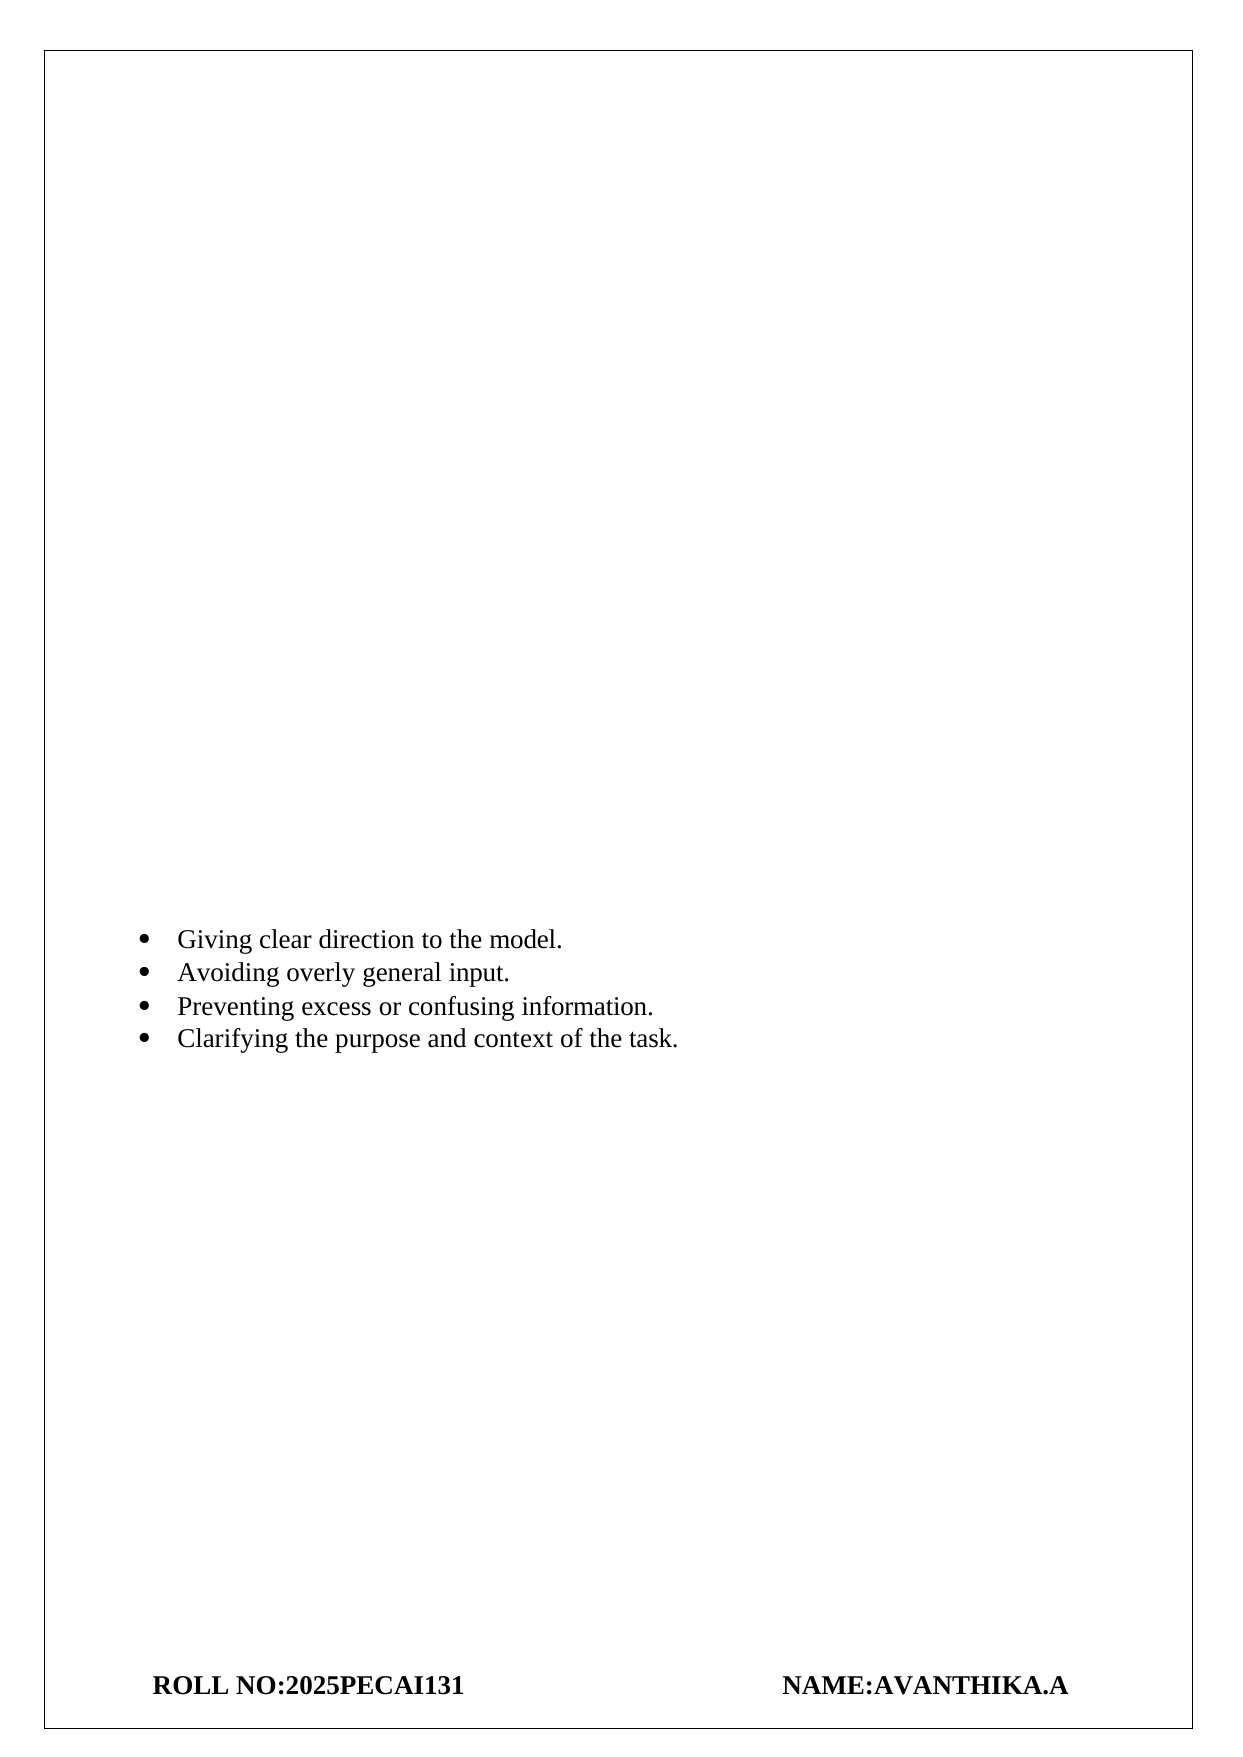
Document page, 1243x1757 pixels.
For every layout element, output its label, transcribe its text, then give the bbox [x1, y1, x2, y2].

list Preventing excess or confusing information. [139, 988, 1184, 1022]
list Clarifying the purpose and context of the task. [139, 1022, 1184, 1053]
list Avoiding overly general input. [139, 955, 1184, 988]
list Giving clear direction to the model. [139, 922, 1184, 955]
